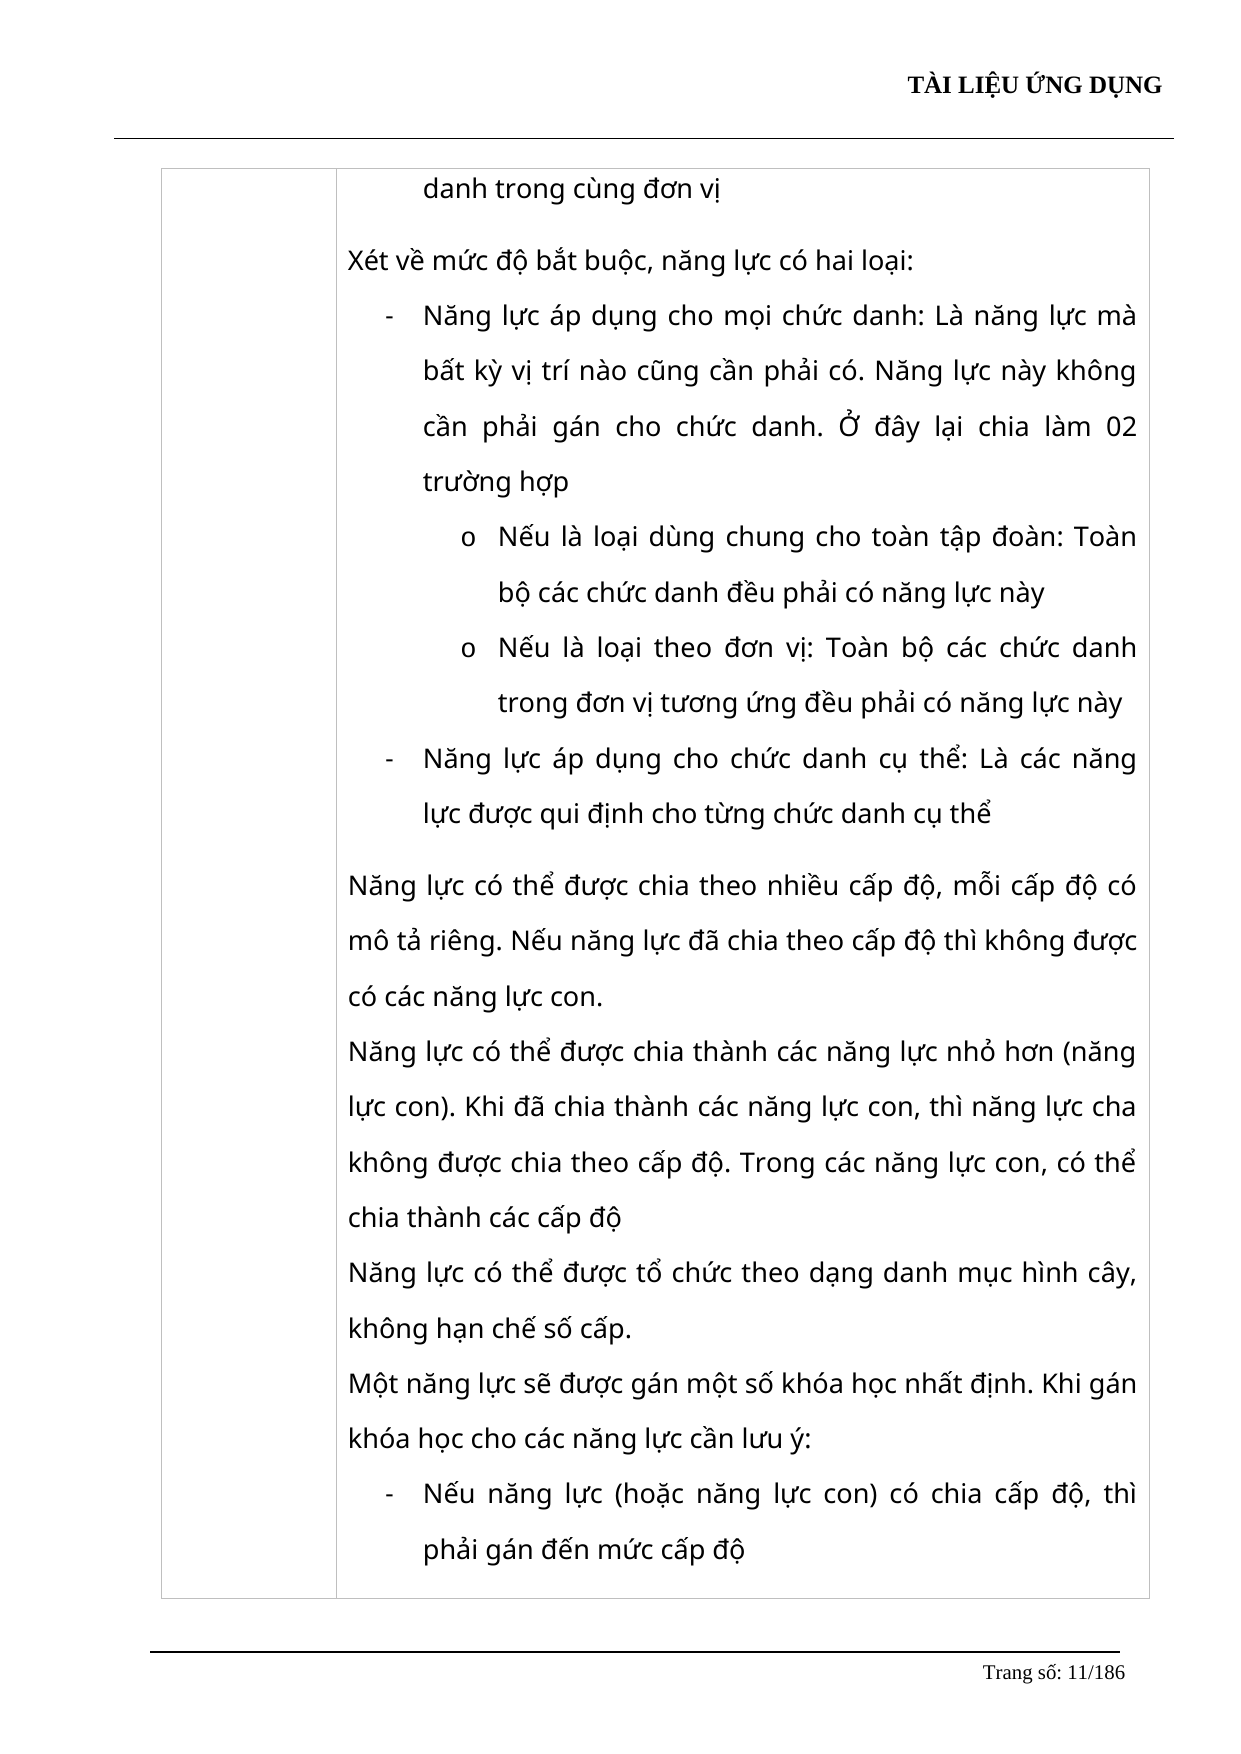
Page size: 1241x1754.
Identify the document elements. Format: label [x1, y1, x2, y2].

table_cell [162, 169, 336, 1598]
table_cell [337, 169, 1149, 1598]
